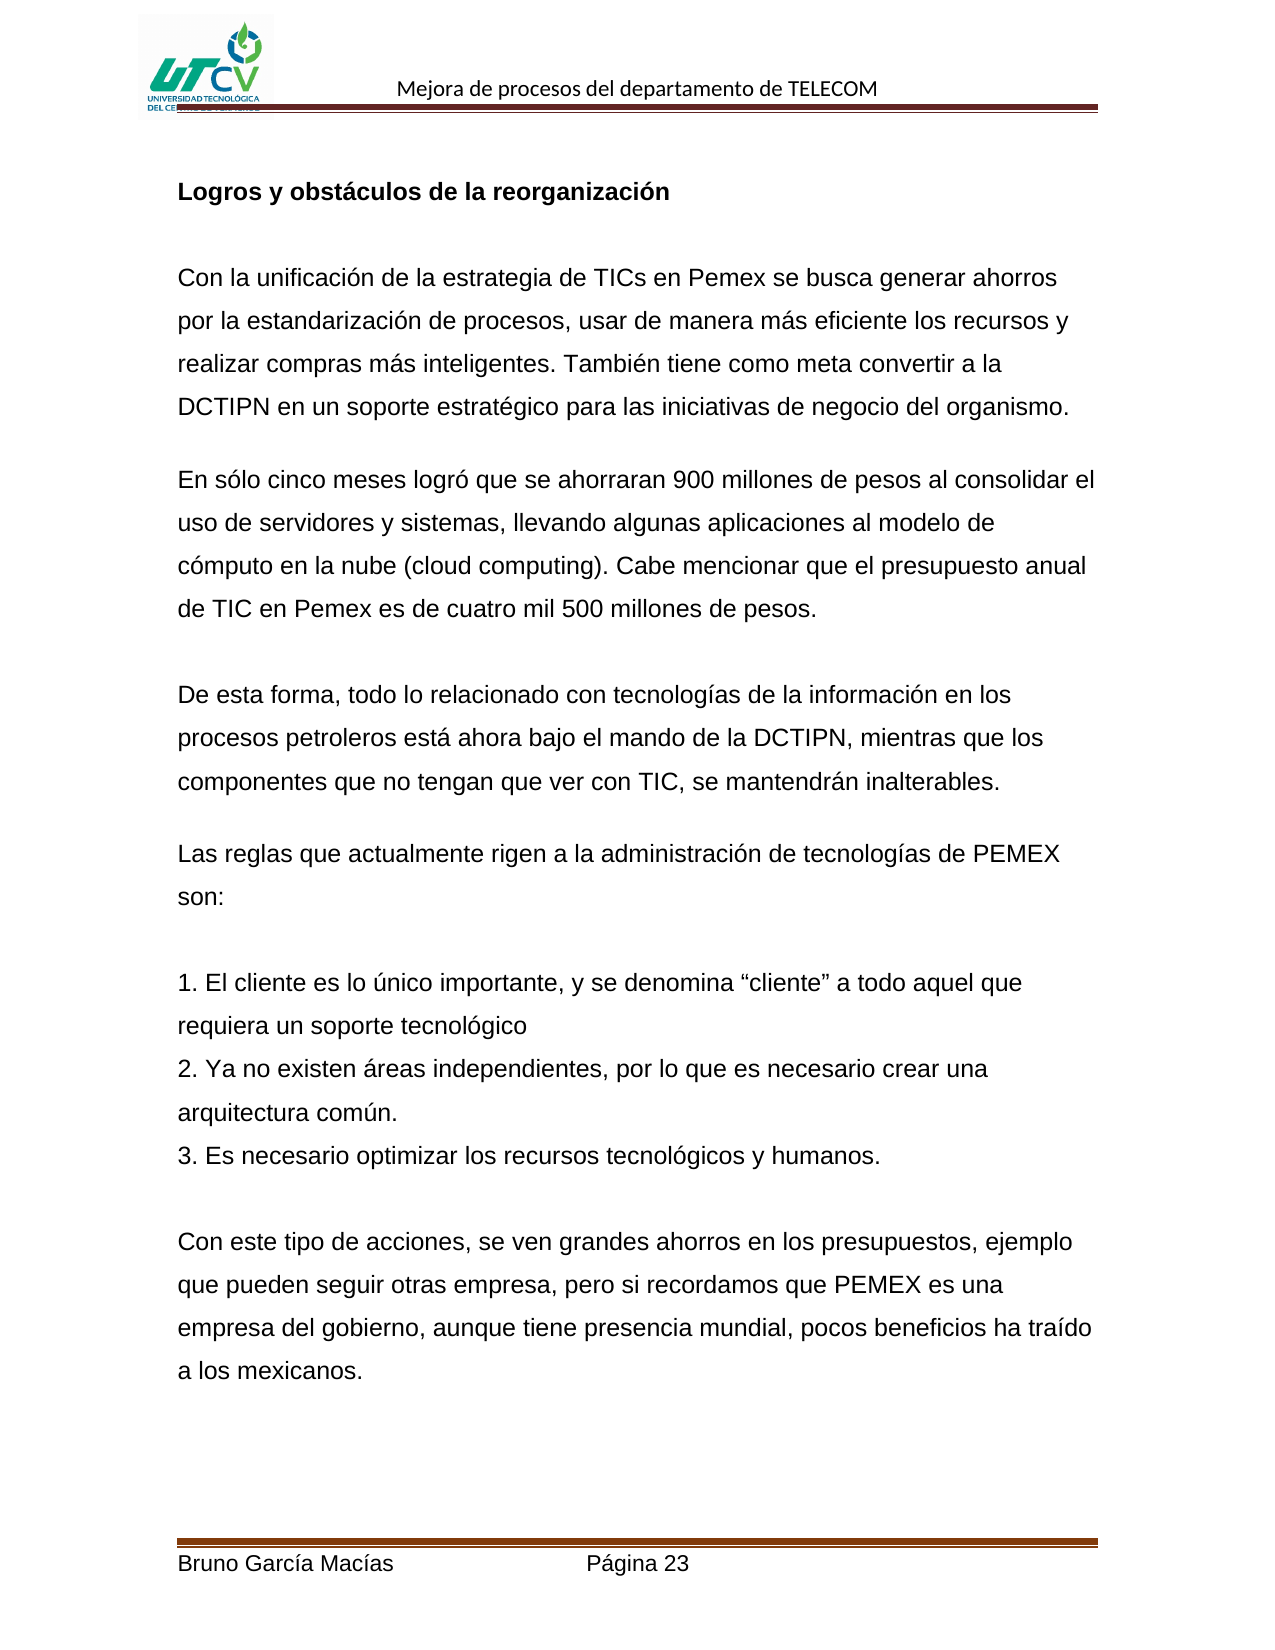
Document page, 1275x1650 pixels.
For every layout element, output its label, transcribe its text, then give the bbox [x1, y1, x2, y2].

text Logros y obstáculos de la reorganización Con la unificación de la estrategia de TICs en Pemex se busca generar ahorros por la estandarización de procesos, usar de manera más eficiente los recursos y realizar compras más inteligentes. También tiene como meta convertir a la DCTIPN en un soporte estratégico para las iniciativas de negocio del organismo. [177, 177, 1098, 421]
text Las reglas que actualmente rigen a la administración de tecnologías de PEMEX son: 1. El cliente es lo único importante, y se denomina “cliente” a todo aquel que requiera un soporte tecnológico 2. Ya no existen áreas independientes, por lo que es necesario crear una arquitectura común. 3. Es necesario optimizar los recursos tecnológicos y humanos. Con este tipo de acciones, se ven grandes ahorros en los presupuestos, ejemplo que pueden seguir otras empresa, pero si recordamos que PEMEX es una empresa del gobierno, aunque tiene presencia mundial, pocos beneficios ha traído a los mexicanos. [177, 839, 1098, 1385]
picture [138, 14, 274, 120]
text En sólo cinco meses logró que se ahorraran 900 millones de pesos al consolidar el uso de servidores y sistemas, llevando algunas aplicaciones al modelo de cómputo en la nube (cloud computing). Cabe mencionar que el presupuesto anual de TIC en Pemex es de cuatro mil 500 millones de pesos. De esta forma, todo lo relacionado con tecnologías de la información en los procesos petroleros está ahora bajo el mando de la DCTIPN, mientras que los componentes que no tengan que ver con TIC, se mantendrán inalterables. [177, 465, 1098, 795]
